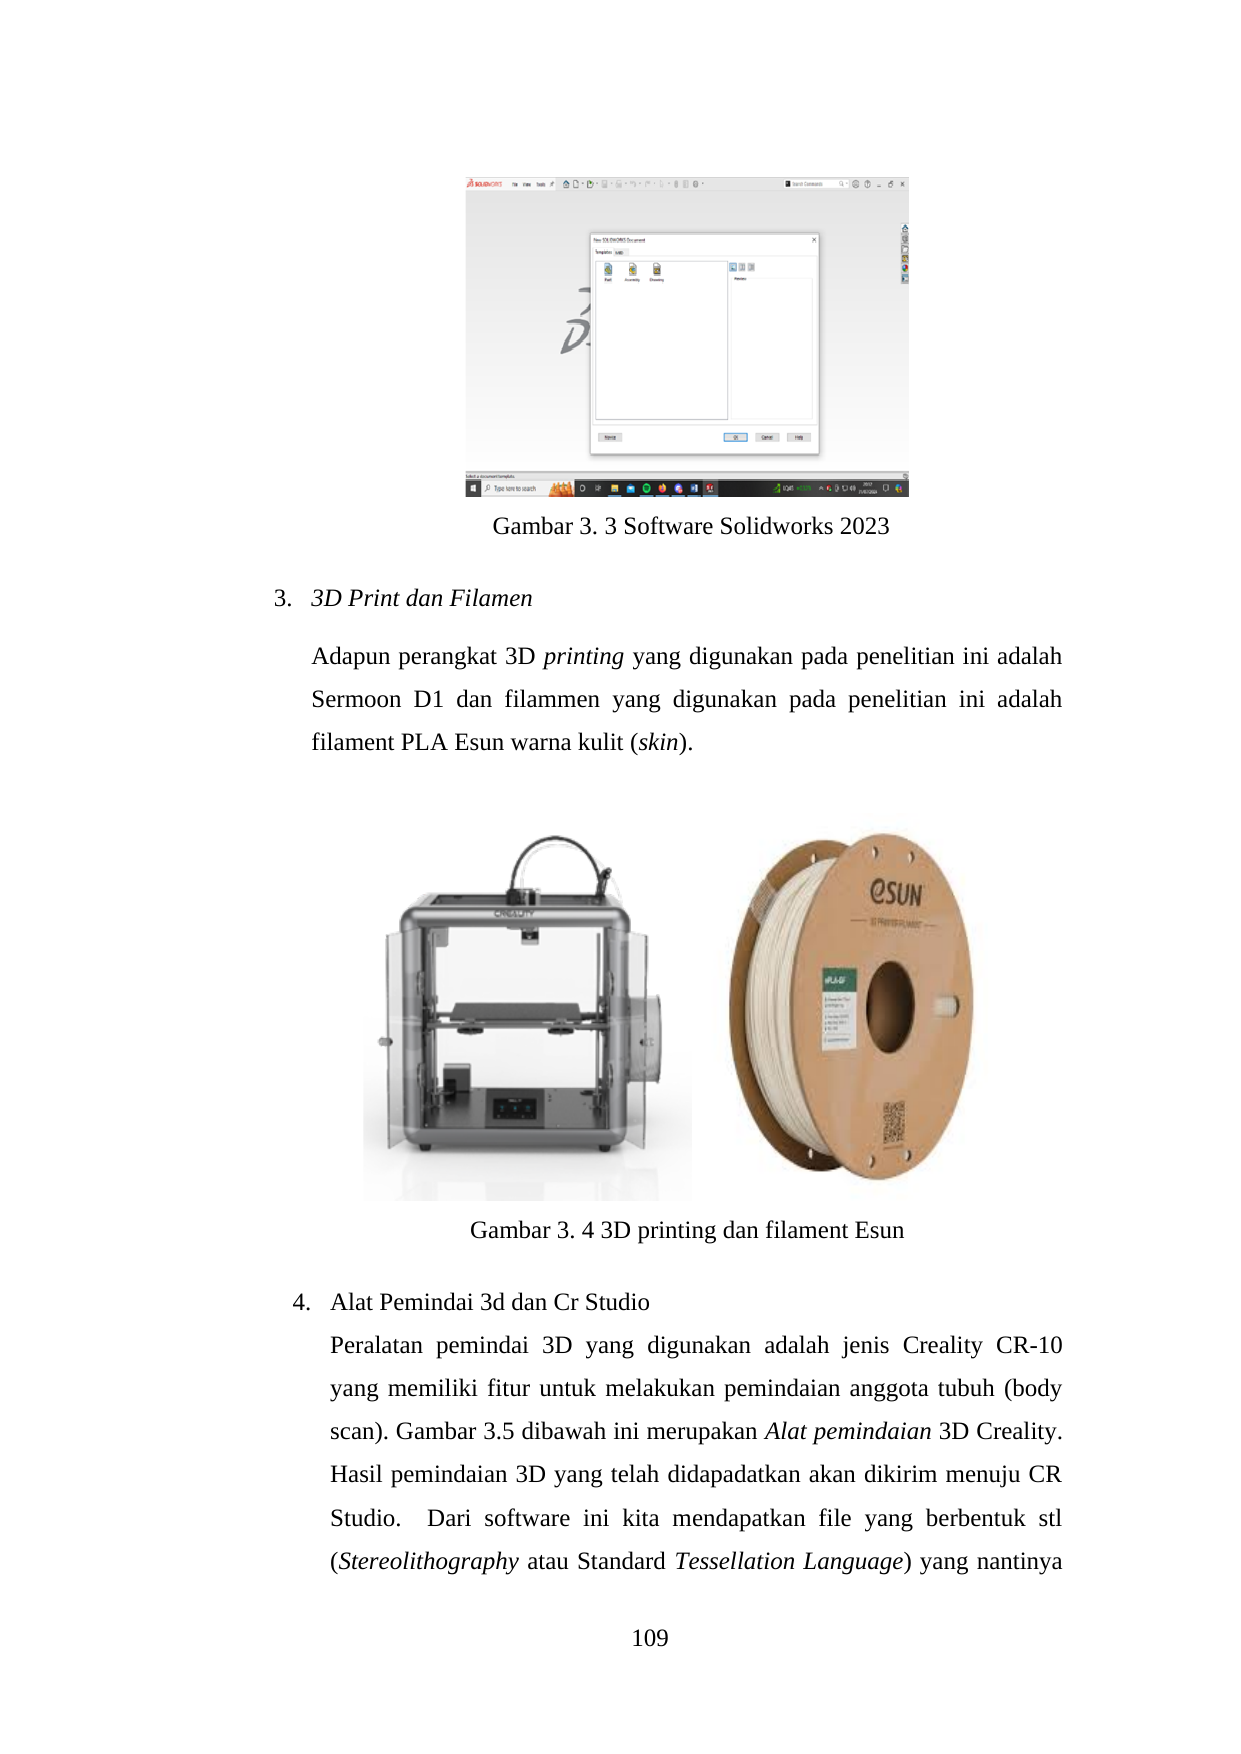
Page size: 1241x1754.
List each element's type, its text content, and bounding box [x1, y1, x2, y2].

text Gambar 3. 3 Software Solidworks 2023 [461, 511, 1063, 540]
list Adapun perangkat 3D printing yang digunakan pada penelitian ini adalah Sermoon D1 dan filammen yang digunakan pada penelitian ini adalah filament PLA Esun warna kulit (skin). [311, 641, 1063, 756]
list 3D Print dan Filamen [274, 583, 1063, 612]
picture [363, 813, 1012, 1201]
picture [465, 177, 909, 497]
text Gambar 3. 4 3D printing dan filament Esun [236, 1215, 1063, 1244]
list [330, 1330, 1063, 1574]
list Alat Pemindai 3d dan Cr Studio [292, 1287, 1063, 1316]
